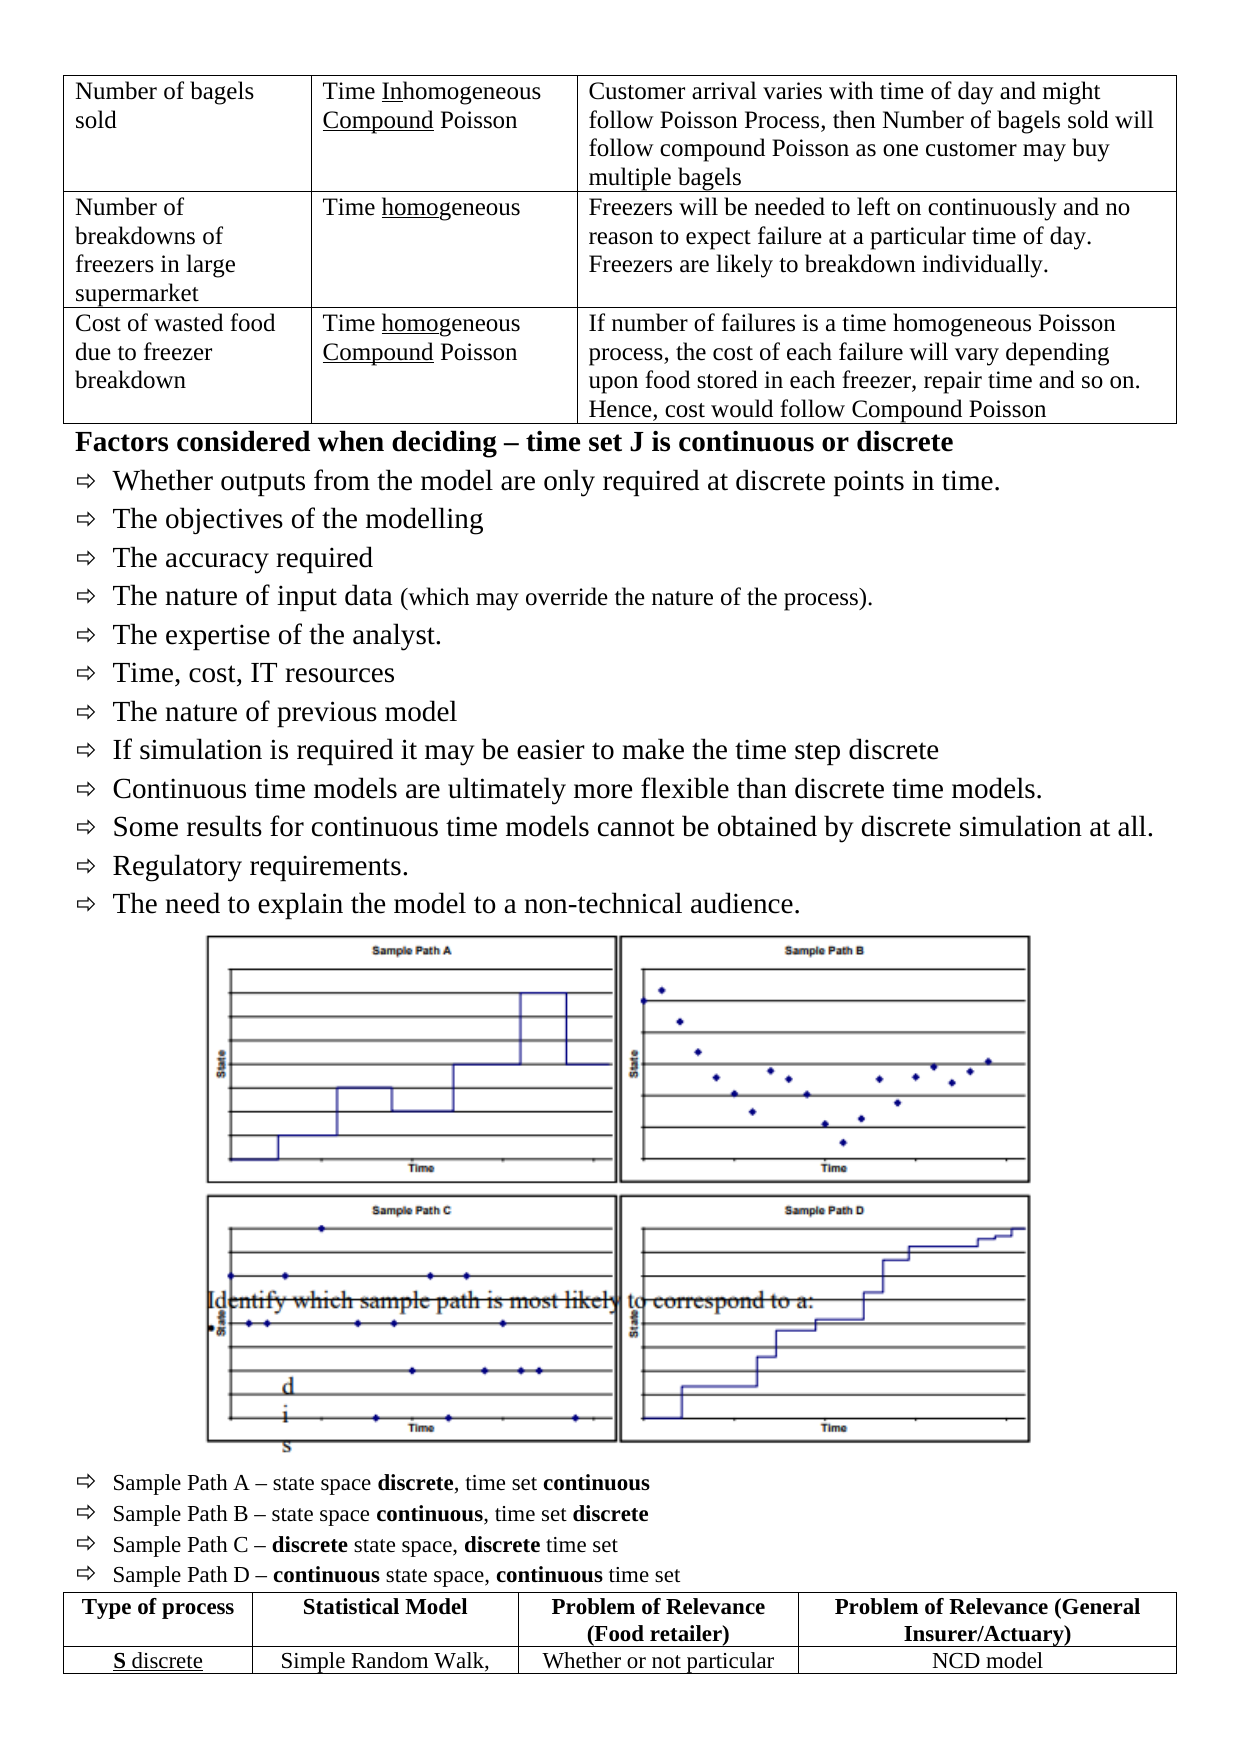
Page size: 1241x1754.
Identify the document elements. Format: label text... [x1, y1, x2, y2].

text Factors considered when deciding – time set J is continuous or discrete [75, 424, 1165, 458]
table_cell If number of failures is a time homogeneous Poisson process, the cost of each failure will vary depending upon food stored in each freezer, repair time and so on. Hence, cost would follow Compound Poisson [578, 308, 1176, 423]
table_header Type of process [64, 1593, 252, 1646]
list Some results for continuous time models cannot be obtained by discrete simulation at all. [75, 809, 1165, 843]
table_cell Number of breakdowns of freezers in large supermarket [64, 192, 311, 307]
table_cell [64, 1647, 252, 1673]
list Whether outputs from the model are only required at discrete points in time. [75, 463, 1165, 496]
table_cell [519, 1647, 798, 1673]
table_cell Time Inhomogeneous Compound Poisson [312, 76, 577, 191]
list If simulation is required it may be easier to make the time step discrete [75, 732, 1165, 766]
table_cell Time homogeneous Compound Poisson [312, 308, 577, 423]
list The objectives of the modelling [75, 501, 1165, 535]
table_header Statistical Model [253, 1593, 518, 1646]
list Time, cost, IT resources [75, 655, 1165, 689]
table_cell Number of bagels sold [64, 76, 311, 191]
picture [196, 925, 1045, 1465]
list Sample Path D – continuous state space, continuous time set [75, 1561, 1165, 1588]
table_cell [253, 1647, 518, 1673]
table_header Problem of Relevance (Food retailer) [519, 1593, 798, 1646]
table_cell Cost of wasted food due to freezer breakdown [64, 308, 311, 423]
list The nature of previous model [75, 694, 1165, 727]
list Continuous time models are ultimately more flexible than discrete time models. [75, 771, 1165, 804]
table_cell NCD model [799, 1647, 1176, 1673]
list Regulatory requirements. [75, 848, 1165, 882]
table_header Problem of Relevance (General Insurer/Actuary) [799, 1593, 1176, 1646]
list The accuracy required [75, 540, 1165, 573]
list Sample Path B – state space continuous, time set discrete [75, 1500, 1165, 1527]
table_cell Freezers will be needed to left on continuously and no reason to expect failure at a particular time of day. Freezers are likely to breakdown individually. [578, 192, 1176, 307]
list Sample Path A – state space discrete, time set continuous [75, 1469, 1165, 1496]
list The expertise of the analyst. [75, 617, 1165, 650]
table_cell Customer arrival varies with time of day and might follow Poisson Process, then Number of bagels sold will follow compound Poisson as one customer may buy multiple bagels [578, 76, 1176, 191]
list The need to explain the model to a non-technical audience. [75, 887, 1165, 920]
table_cell Time homogeneous [312, 192, 577, 307]
list Sample Path C – discrete state space, discrete time set [75, 1531, 1165, 1557]
list The nature of input data (which may override the nature of the process). [75, 578, 1165, 612]
